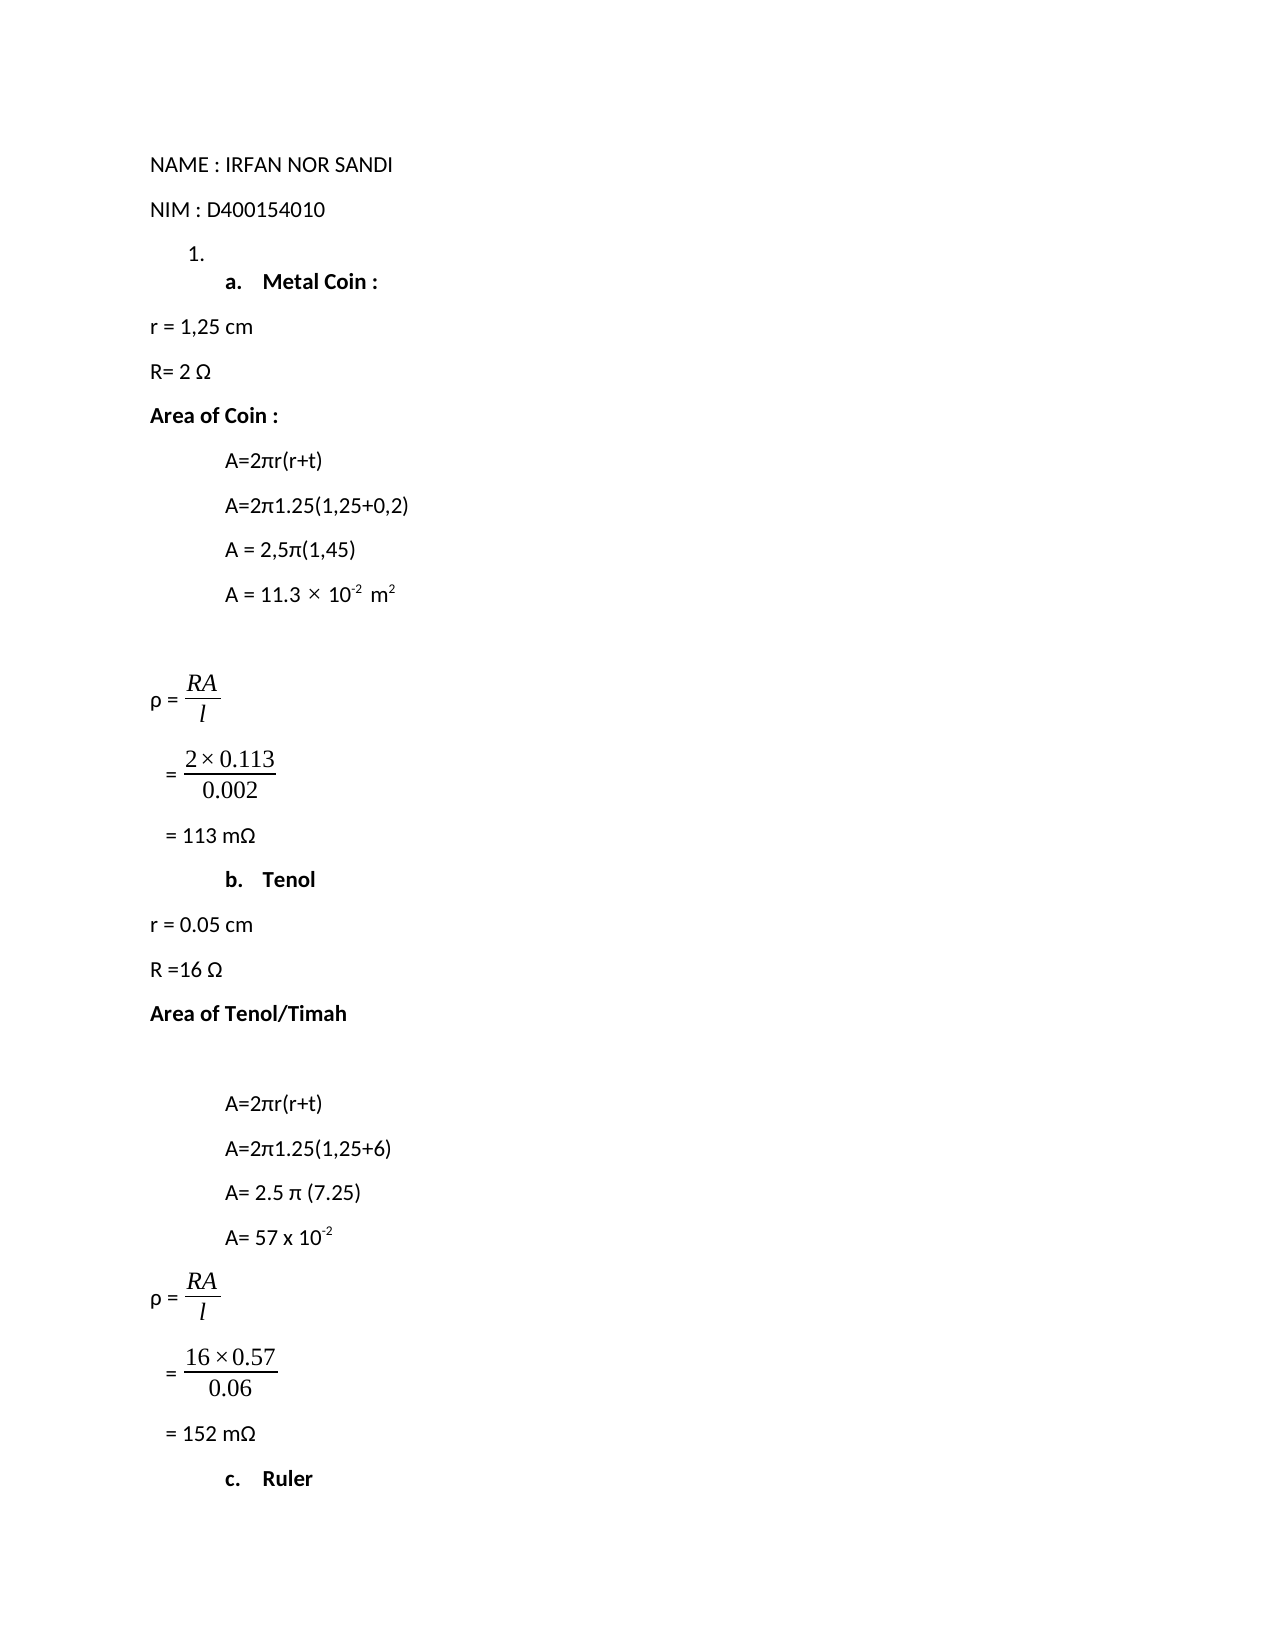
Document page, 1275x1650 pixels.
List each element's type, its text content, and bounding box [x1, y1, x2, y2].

text = [150, 1343, 1125, 1402]
text A= 57 x 10-2 [150, 1223, 1125, 1251]
text r = 0.05 cm [150, 910, 1125, 938]
text = 113 mΩ [150, 821, 1125, 849]
text r = 1,25 cm [150, 312, 1125, 340]
list Metal Coin : [225, 267, 1125, 295]
text R =16 Ω [150, 955, 1125, 983]
text NAME : IRFAN NOR SANDI [150, 150, 1125, 178]
list Ruler [225, 1464, 1125, 1492]
list Tenol [225, 866, 1125, 893]
text A=2πr(r+t) [150, 1089, 1125, 1117]
text A=2π1.25(1,25+6) [150, 1134, 1125, 1162]
text = 152 mΩ [150, 1419, 1125, 1447]
text Area of Coin : [150, 401, 1125, 429]
text A = 2,5π(1,45) [150, 536, 1125, 563]
text NIM : D400154010 [150, 195, 1125, 223]
text = [150, 745, 1125, 804]
text A = 11.3 10-2 m2 [150, 580, 1125, 608]
text ρ = [150, 669, 1125, 728]
text ρ = [150, 1268, 1125, 1327]
text A=2π1.25(1,25+0,2) [150, 491, 1125, 519]
text A= 2.5 π (7.25) [150, 1178, 1125, 1206]
text R= 2 Ω [150, 357, 1125, 385]
text Area of Tenol/Timah [150, 999, 1125, 1028]
text A=2πr(r+t) [150, 446, 1125, 474]
